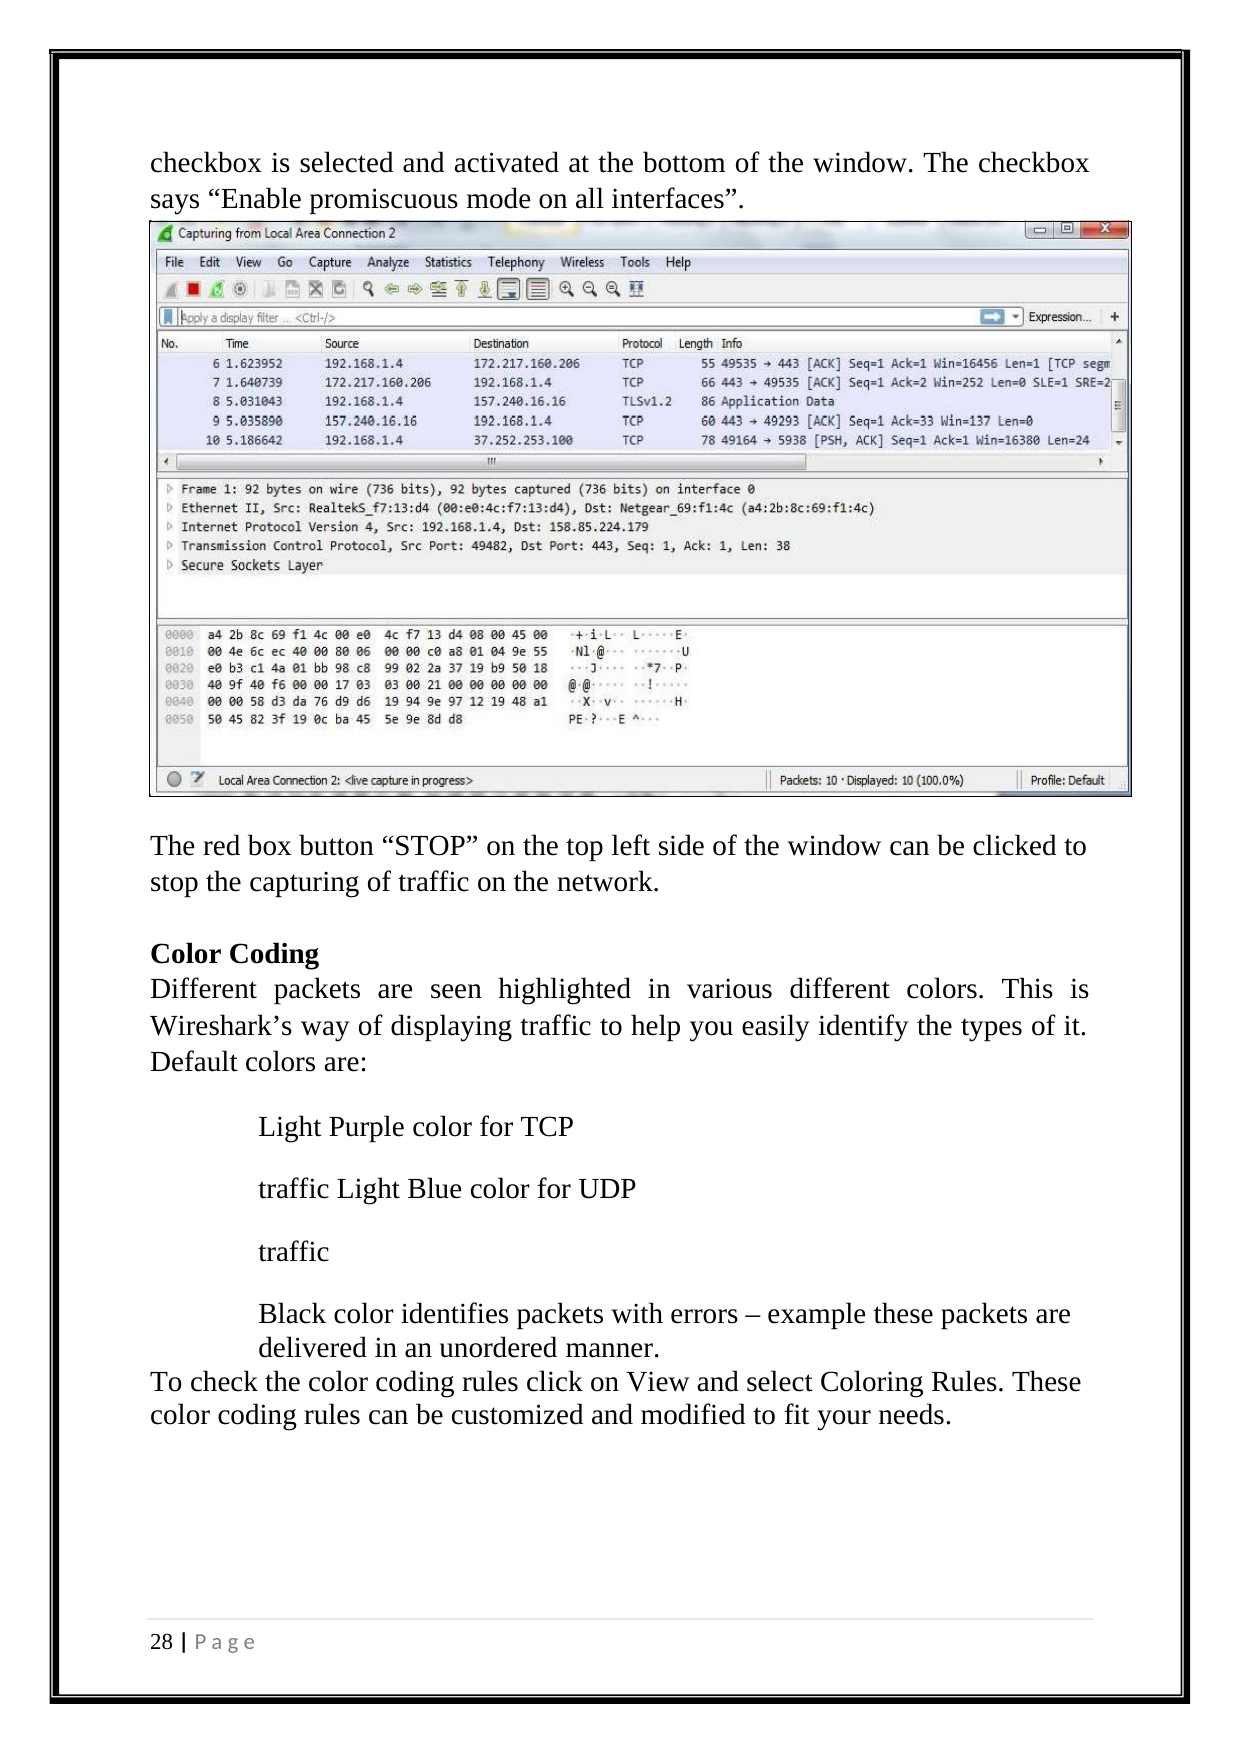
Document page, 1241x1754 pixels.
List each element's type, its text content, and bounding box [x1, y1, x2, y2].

text Different packets are seen highlighted in various different colors. This is Wireshark’s way of displaying traffic to help you easily identify the types of it. Default colors are: [150, 971, 1089, 1077]
text The red box button “STOP” on the top left side of the window can be clicked to stop the capturing of traffic on the network. [150, 828, 1089, 897]
text checkbox is selected and activated at the bottom of the window. The checkbox says “Enable promiscuous mode on all interfaces”. [150, 145, 1090, 215]
text Black color identifies packets with errors – example these packets are delivered in an unordered manner. [258, 1296, 1073, 1363]
subtitle Color Coding [150, 936, 1173, 969]
text Light Purple color for TCP traffic Light Blue color for UDP traffic [258, 1109, 652, 1267]
text To check the color coding rules click on View and select Coloring Rules. These color coding rules can be customized and modified to fit your needs. [150, 1364, 1093, 1431]
picture [150, 222, 1131, 796]
